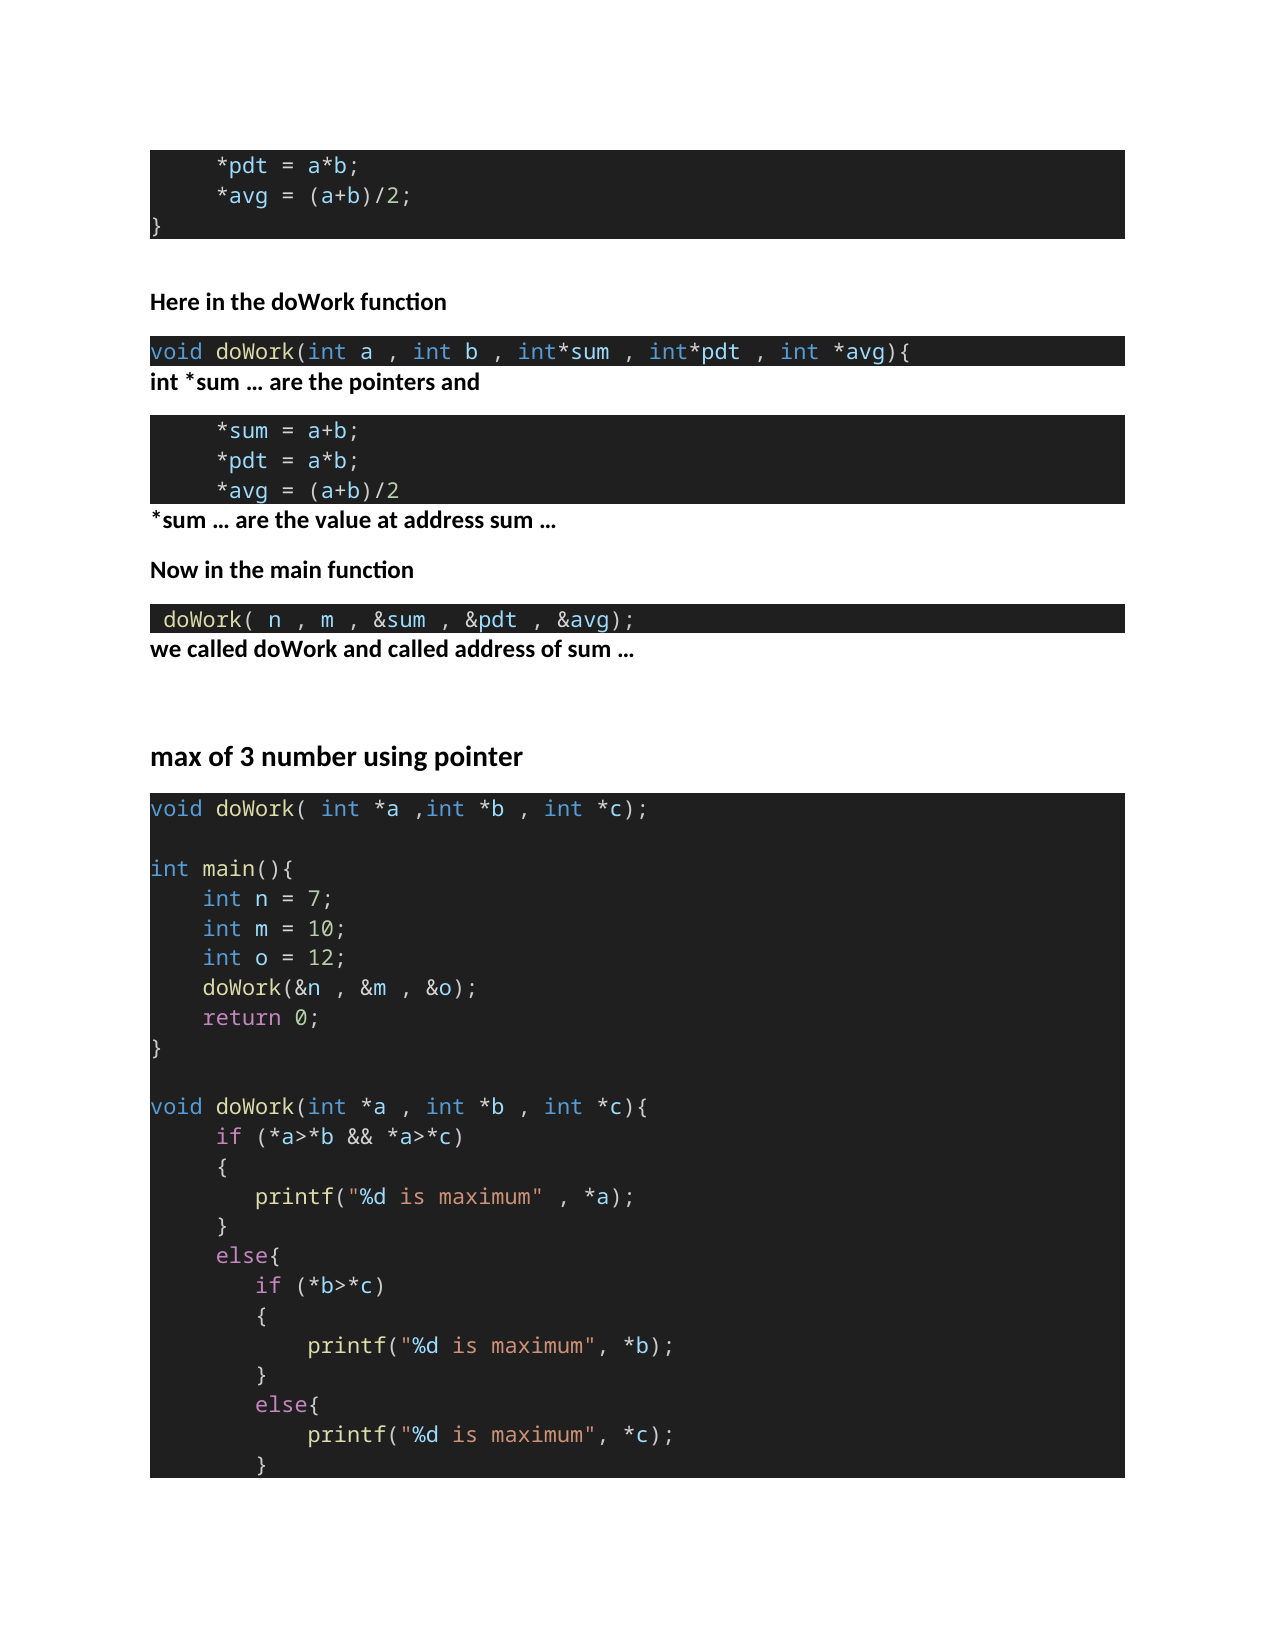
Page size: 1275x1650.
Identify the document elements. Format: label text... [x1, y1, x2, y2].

text int o = 12; [150, 942, 1125, 972]
text { [150, 1300, 1125, 1329]
text printf("%d is maximum", *c); [150, 1419, 1125, 1449]
text return 0; [150, 1002, 1125, 1032]
text *avg = (a+b)/2; [150, 180, 1125, 209]
text int m = 10; [150, 912, 1125, 942]
text *pdt = a*b; [150, 150, 1125, 180]
text else{ [150, 1389, 1125, 1419]
text Now in the main function [150, 554, 1125, 585]
text doWork( n , m , &sum , &pdt , &avg); [150, 604, 1125, 633]
text *sum = a+b; [150, 415, 1125, 445]
text *avg = (a+b)/2 [150, 475, 1125, 504]
text } [150, 1032, 1125, 1061]
text else{ [150, 1240, 1125, 1270]
text max of 3 number using pointer [150, 738, 1125, 774]
text int *sum … are the pointers and [150, 366, 1125, 396]
text int n = 7; [150, 883, 1125, 912]
text *sum … are the value at address sum … [150, 504, 1125, 535]
text } [150, 1359, 1125, 1389]
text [150, 336, 1125, 366]
text printf("%d is maximum" , *a); [150, 1181, 1125, 1210]
text int main(){ [150, 853, 1125, 883]
text { [150, 1151, 1125, 1181]
text } [150, 209, 1125, 239]
text printf("%d is maximum", *b); [150, 1329, 1125, 1359]
text if (*b>*c) [150, 1270, 1125, 1300]
text *pdt = a*b; [150, 445, 1125, 475]
text } [150, 1210, 1125, 1240]
text void doWork( int *a ,int *b , int *c); [150, 793, 1125, 823]
text doWork(&n , &m , &o); [150, 972, 1125, 1002]
text we called doWork and called address of sum … [150, 633, 1125, 664]
text Here in the doWork function [150, 286, 1125, 317]
text void doWork(int *a , int *b , int *c){ [150, 1091, 1125, 1121]
text if (*a>*b && *a>*c) [150, 1121, 1125, 1151]
text } [150, 1449, 1125, 1478]
